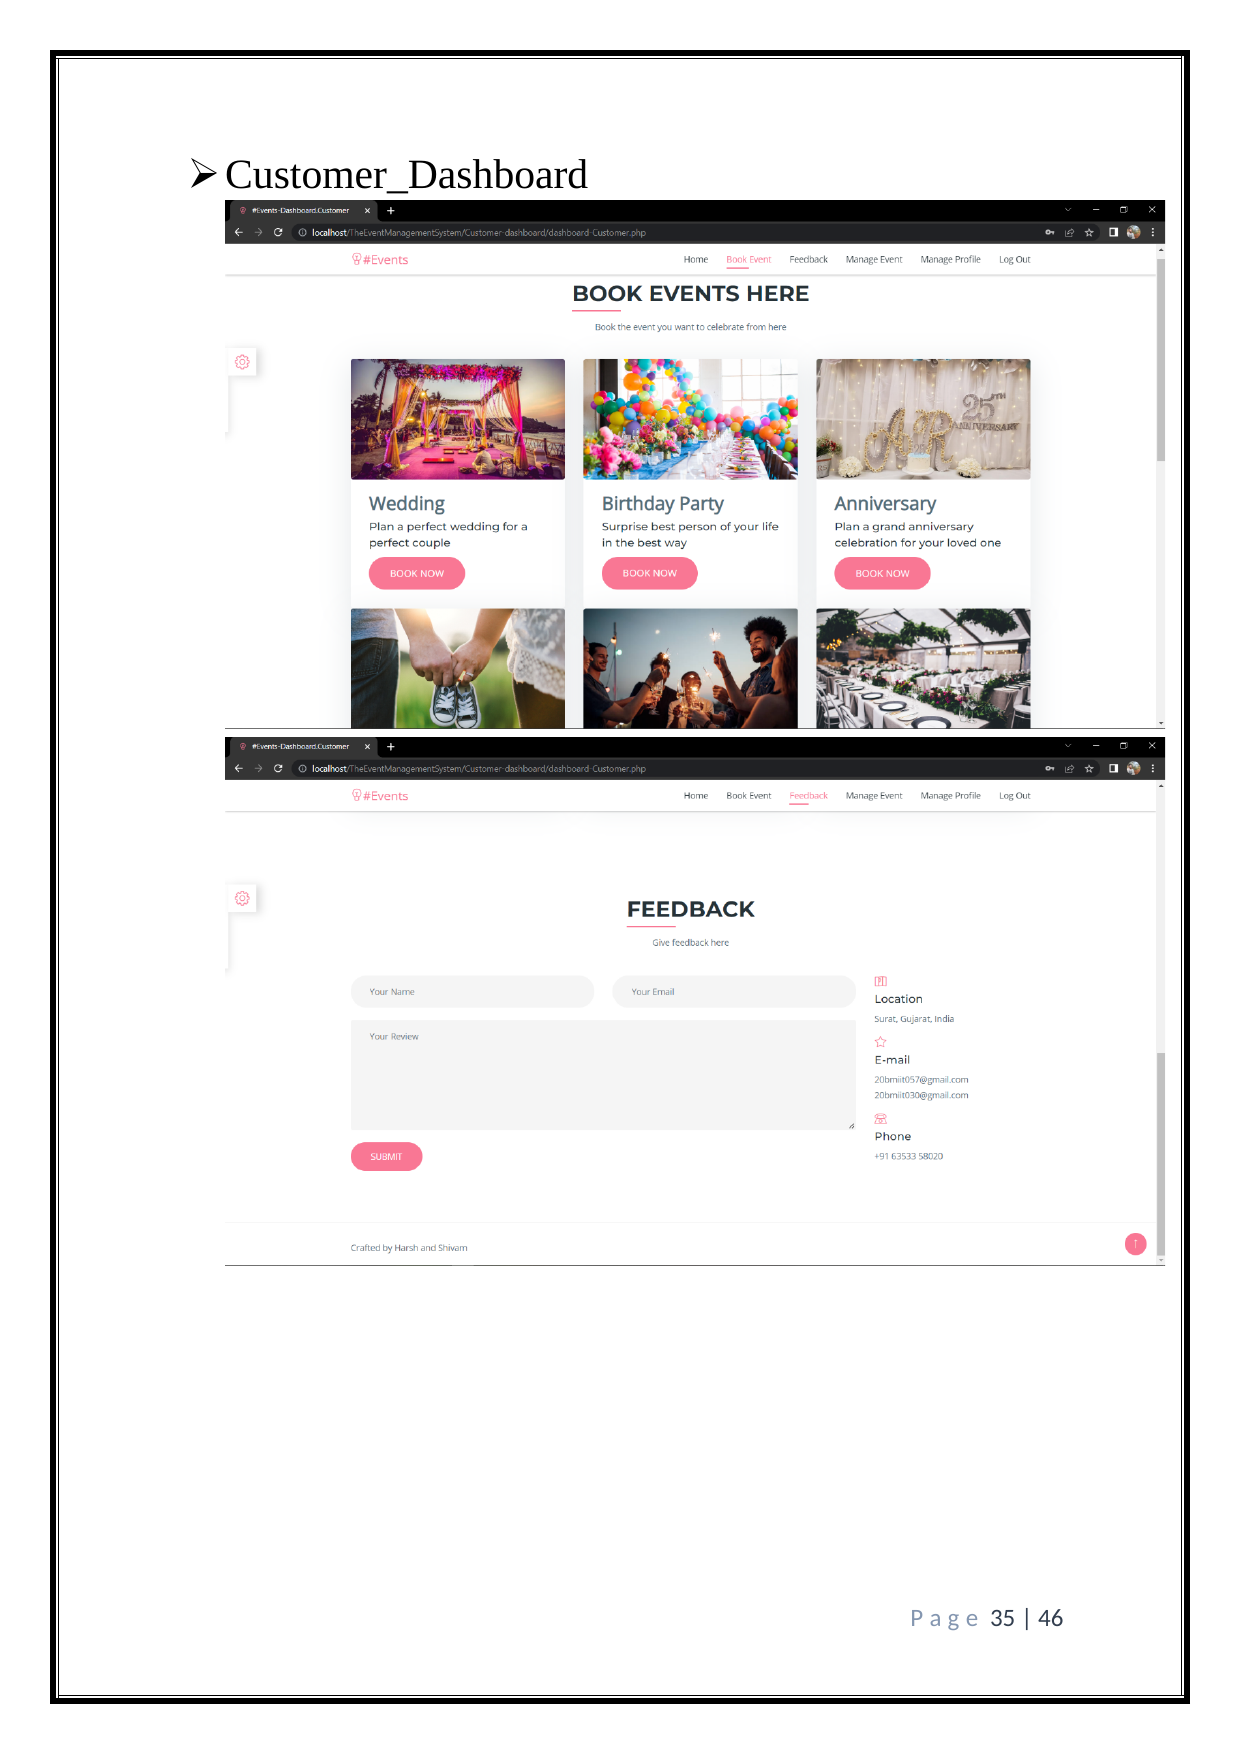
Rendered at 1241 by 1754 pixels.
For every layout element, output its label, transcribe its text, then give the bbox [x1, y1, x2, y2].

picture [225, 737, 1166, 1266]
picture [225, 200, 1166, 729]
